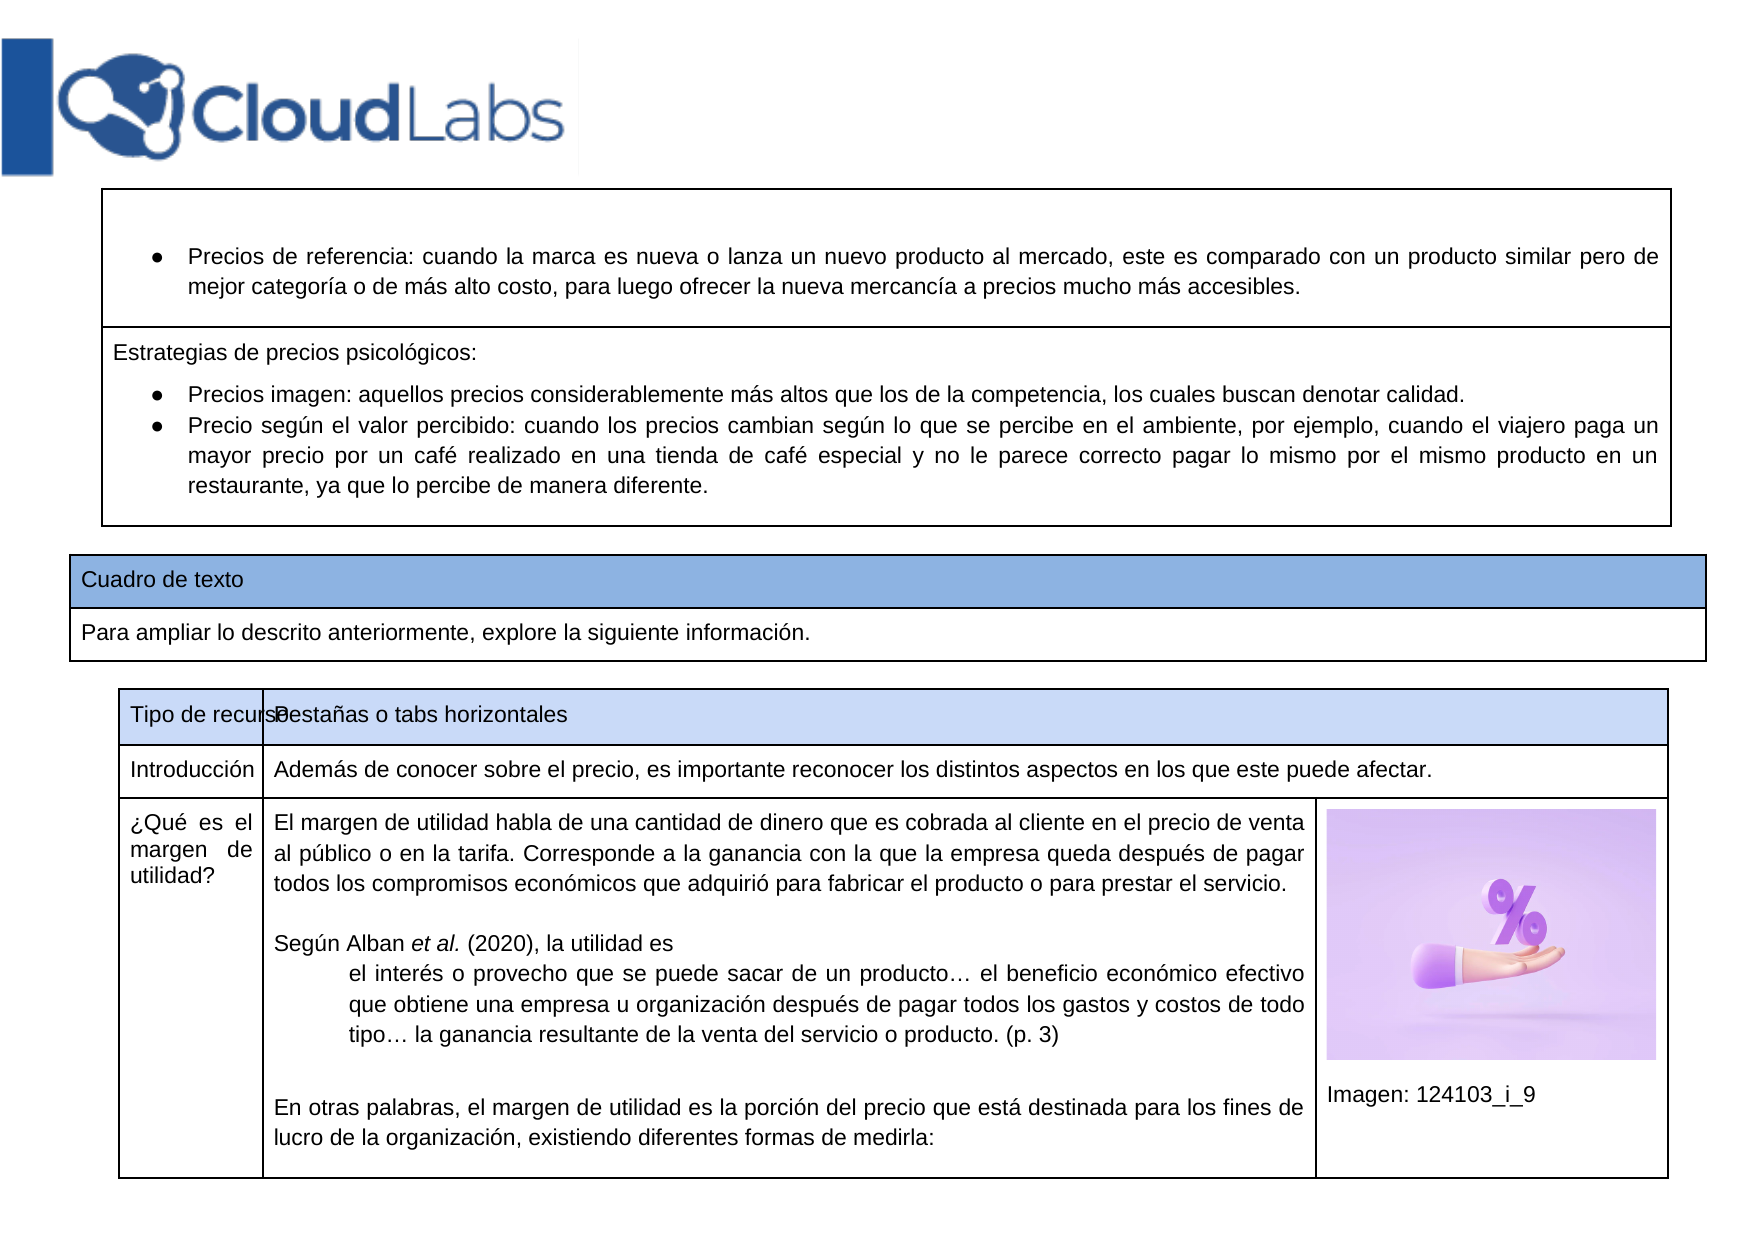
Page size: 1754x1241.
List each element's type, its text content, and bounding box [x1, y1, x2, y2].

table_cell Estrategias de precios psicológicos: Precios imagen: aquellos precios considerablemente más altos que los de la competencia, los cuales buscan denotar calidad. Precio según el valor percibido: cuando los precios cambian según lo que se percibe en el ambiente, por ejemplo, cuando el viajero paga un mayor precio por un café realizado en una tienda de café especial y no le parece correcto pagar lo mismo por el mismo producto en un restaurante, ya que lo percibe de manera diferente. [103, 328, 1670, 525]
table_cell Imagen: 124103_i_9 [1317, 799, 1667, 1177]
picture [1, 26, 579, 188]
table_cell Además de conocer sobre el precio, es importante reconocer los distintos aspectos en los que este puede afectar. [264, 746, 1667, 797]
table_cell Para ampliar lo descrito anteriormente, explore la siguiente información. [71, 609, 1705, 660]
picture [1326, 809, 1657, 1060]
table_header Cuadro de texto [71, 556, 1705, 607]
table_cell Introducción [120, 746, 262, 797]
table_header Tipo de recurso [120, 690, 262, 744]
table_header Pestañas o tabs horizontales [264, 690, 1667, 744]
table_cell ¿Qué es el margen de utilidad? [120, 799, 262, 1177]
